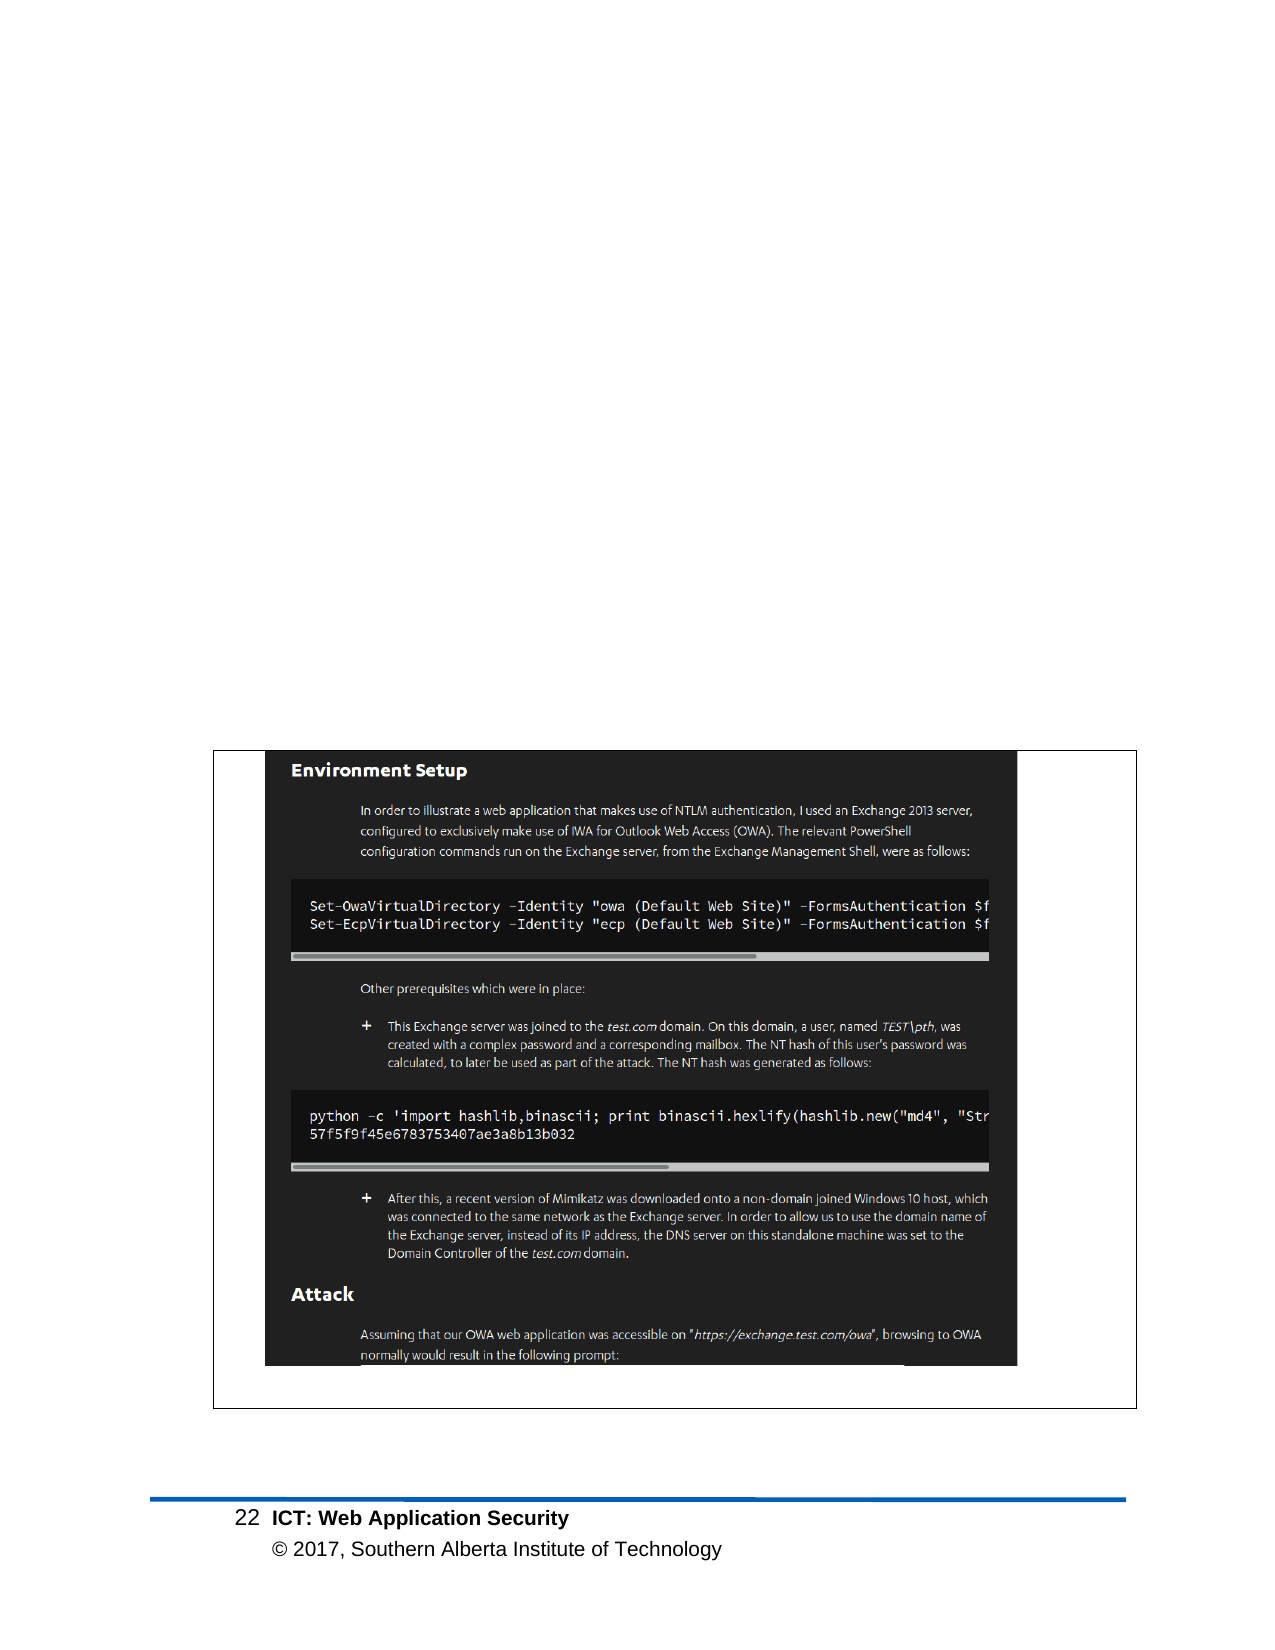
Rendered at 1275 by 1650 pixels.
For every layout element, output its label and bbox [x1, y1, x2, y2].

picture [265, 751, 1018, 1366]
table_header [214, 751, 1136, 1408]
